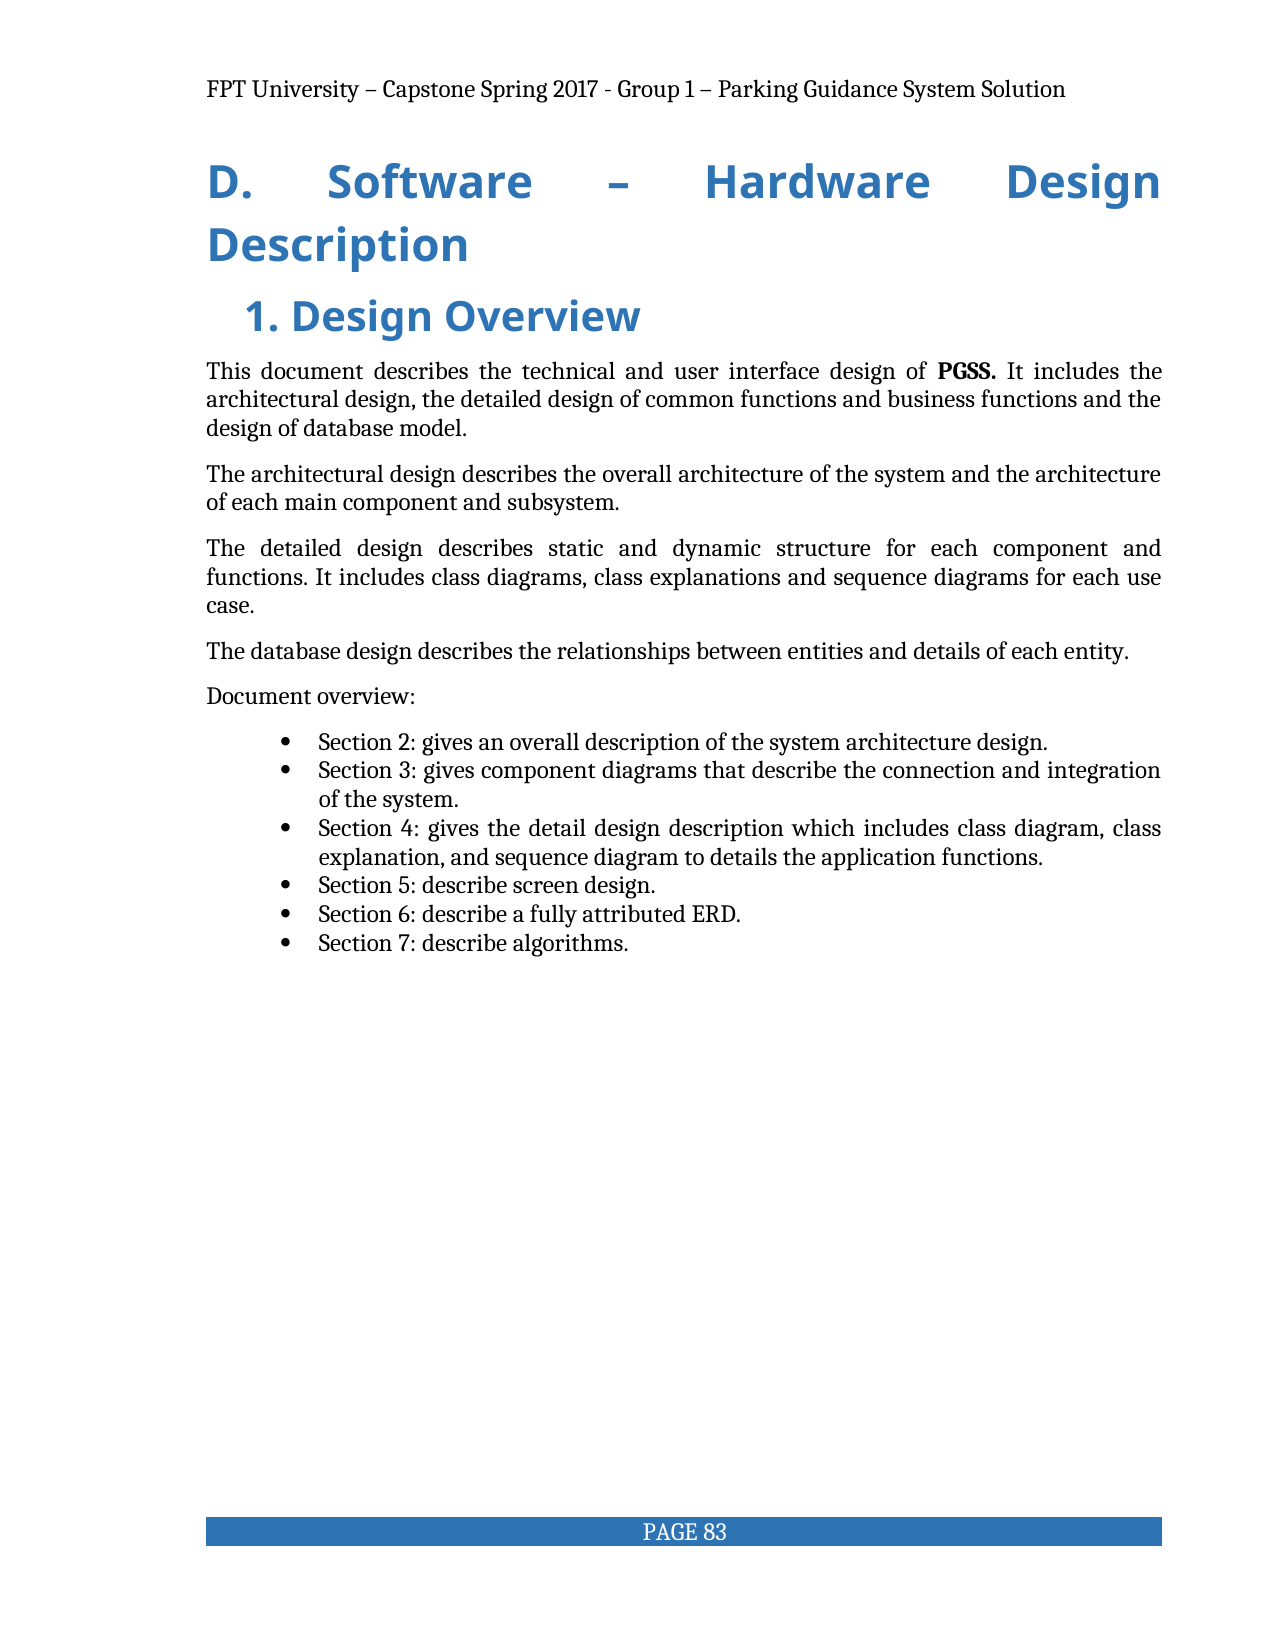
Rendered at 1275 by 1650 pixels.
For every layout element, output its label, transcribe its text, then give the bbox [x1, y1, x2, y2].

text Section 6: describe a fully attributed ERD. [281, 900, 1162, 929]
text The architectural design describes the overall architecture of the system and the architecture of each main component and subsystem. [206, 459, 1162, 517]
text Document overview: [206, 682, 1162, 711]
text Section 3: gives component diagrams that describe the connection and integration of the system. [281, 756, 1162, 814]
text This document describes the technical and user interface design of PGSS. It includes the architectural design, the detailed design of common functions and business functions and the design of database model. [206, 357, 1162, 443]
text The database design describes the relationships between entities and details of each entity. [206, 637, 1162, 665]
subtitle Design Overview [206, 287, 1162, 344]
subtitle D. Software – Hardware Design Description [206, 150, 1162, 275]
text The detailed design describes static and dynamic structure for each component and functions. It includes class diagrams, class explanations and sequence diagrams for each use case. [206, 534, 1162, 620]
text Section 5: describe screen design. [281, 871, 1162, 900]
text Section 2: gives an overall description of the system architecture design. [281, 727, 1162, 756]
text Section 4: gives the detail design description which includes class diagram, class explanation, and sequence diagram to details the application functions. [281, 814, 1162, 871]
text Section 7: describe algorithms. [281, 929, 1162, 957]
